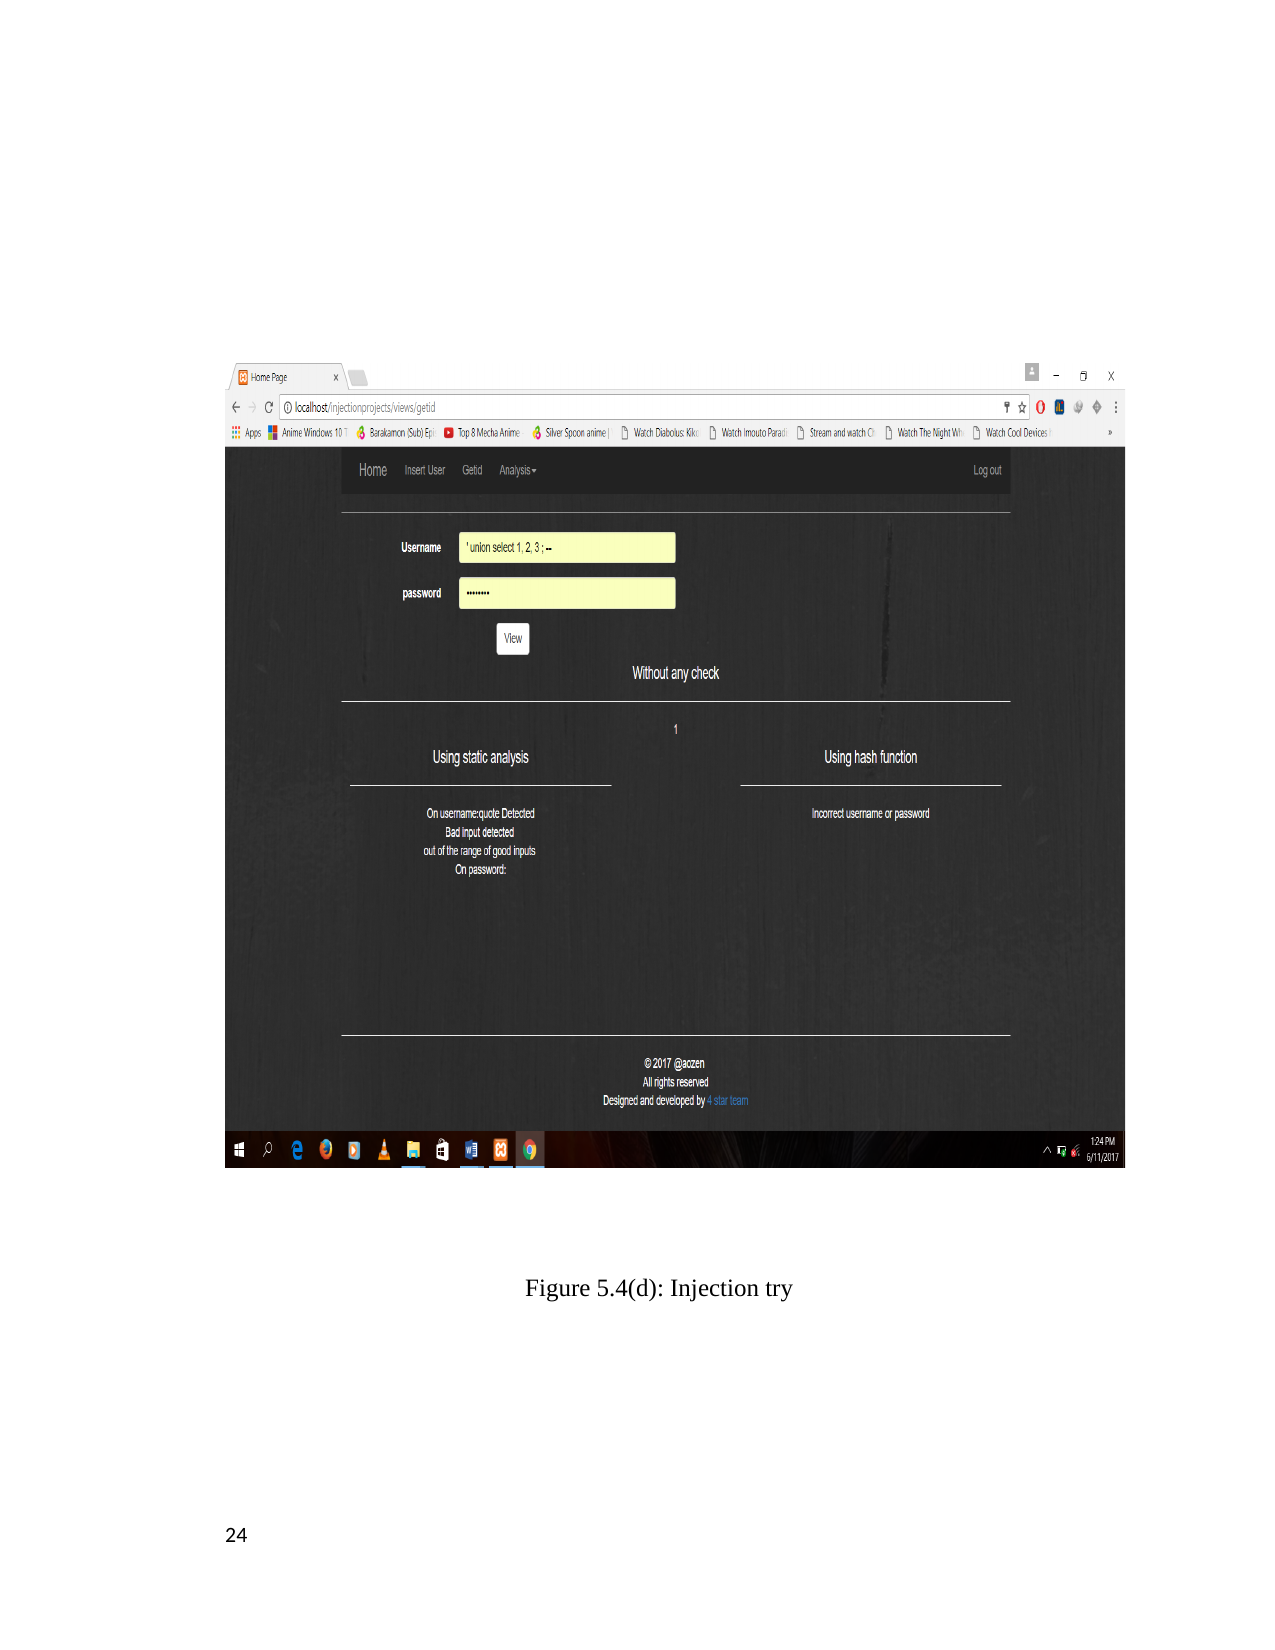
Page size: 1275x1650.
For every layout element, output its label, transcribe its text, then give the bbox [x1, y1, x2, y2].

text Figure 5.4(d): Injection try [225, 1273, 1125, 1302]
picture [225, 363, 1125, 1168]
